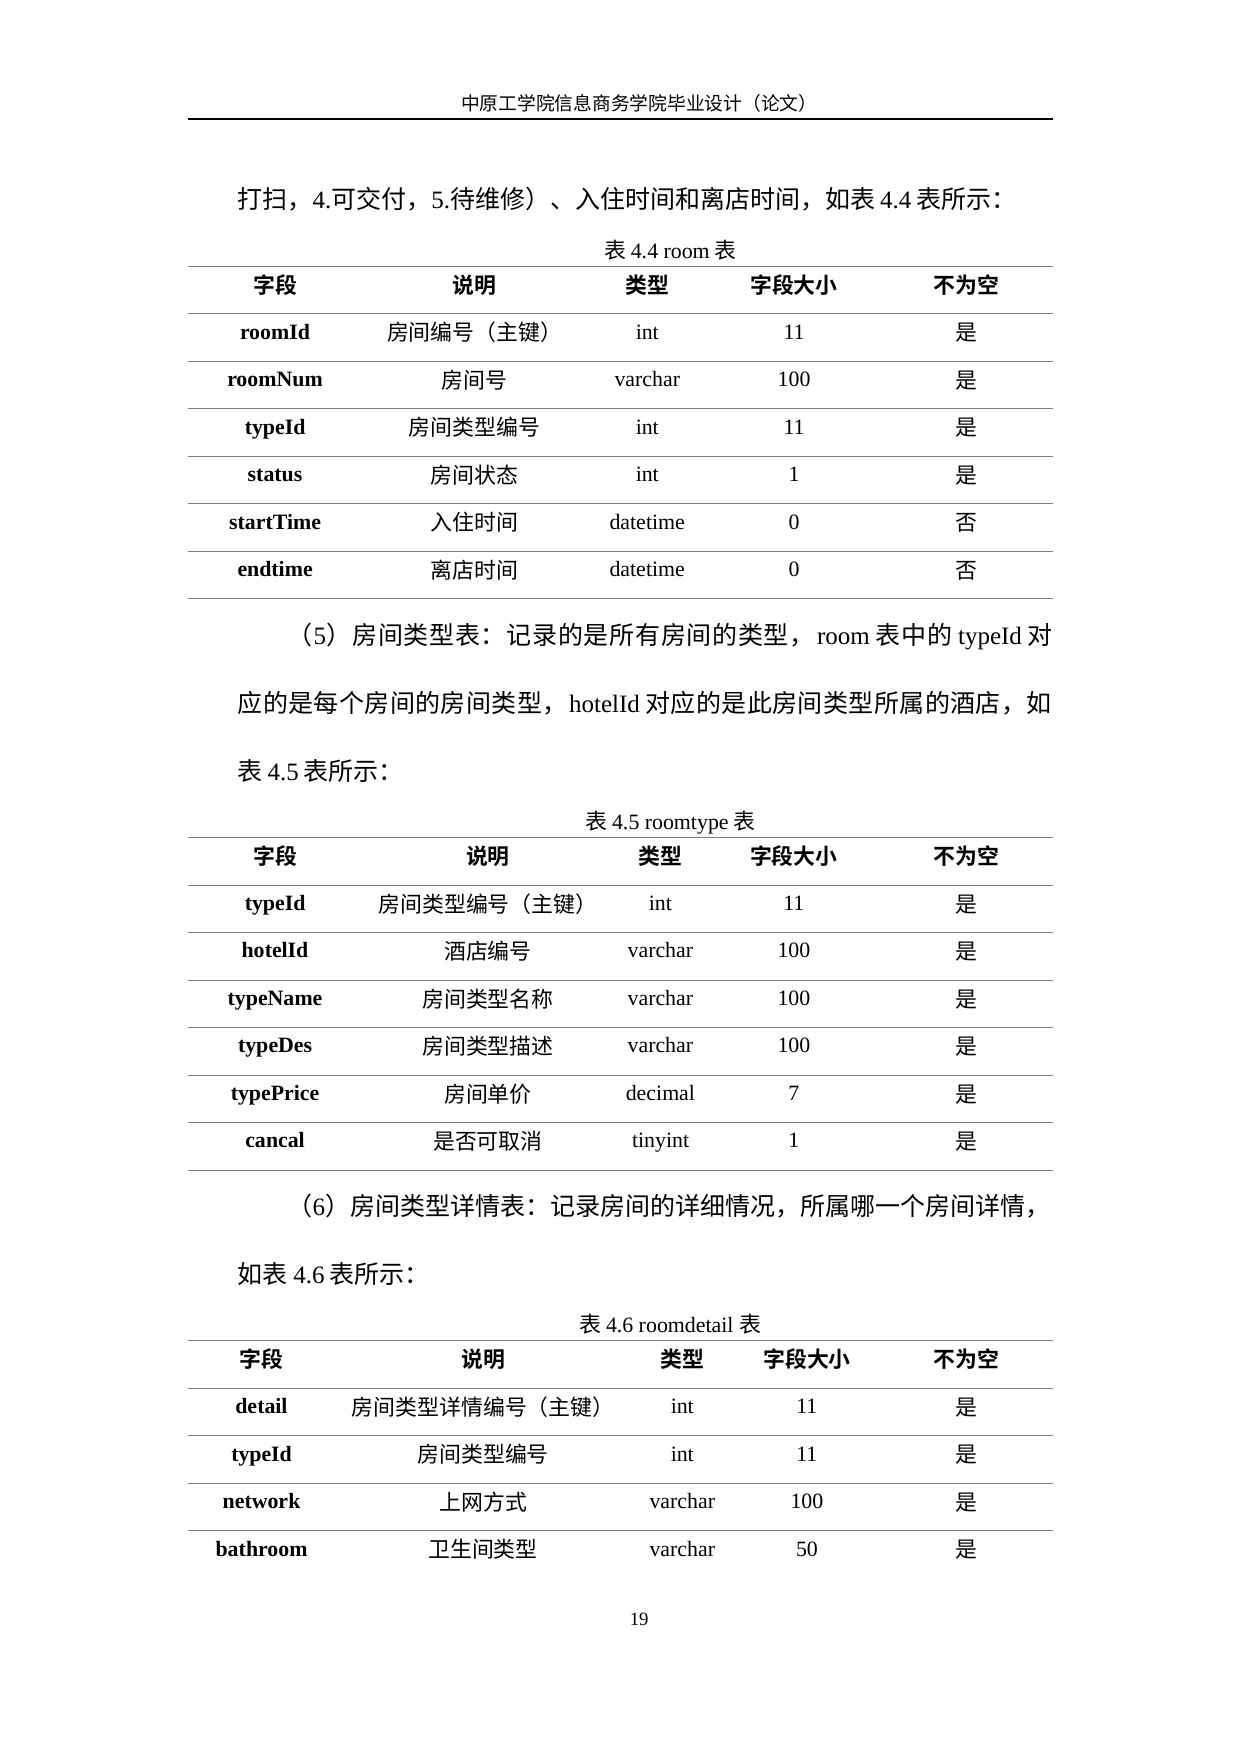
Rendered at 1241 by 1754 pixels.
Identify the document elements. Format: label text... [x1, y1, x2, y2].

table_cell 是否可取消 [362, 1123, 613, 1169]
table_cell 房间号 [362, 362, 586, 408]
table_header 说明 [362, 267, 586, 313]
table_cell 7 [708, 1076, 879, 1122]
table_cell 1 [708, 457, 880, 503]
table_cell varchar [613, 981, 707, 1027]
table_header 字段大小 [708, 267, 880, 313]
table_cell 房间类型描述 [362, 1028, 613, 1074]
table_cell 100 [708, 1028, 879, 1074]
table_cell 是 [880, 1484, 1053, 1530]
table_cell 是 [880, 314, 1053, 361]
table_header 字段 [188, 1341, 335, 1388]
table_cell tinyint [613, 1123, 707, 1169]
table_cell 是 [880, 362, 1053, 408]
table_cell roomId [188, 314, 362, 361]
table_cell 是 [880, 933, 1053, 979]
table_cell status [188, 457, 362, 503]
table_cell 11 [708, 409, 880, 456]
table_cell typeId [188, 886, 362, 932]
table_cell varchar [613, 1028, 707, 1074]
table_cell typeName [188, 981, 362, 1027]
table_cell decimal [613, 1076, 707, 1122]
table_cell typePrice [188, 1076, 362, 1122]
table_cell varchar [630, 1484, 734, 1530]
text （5）房间类型表：记录的是所有房间的类型，room表中的typeId对应的是每个房间的房间类型，hotelId对应的是此房间类型所属的酒店，如表4.5表所示： [237, 599, 1053, 803]
table_cell detail [188, 1389, 335, 1435]
table_header 类型 [613, 838, 707, 884]
table_cell 房间类型名称 [362, 981, 613, 1027]
table_cell 11 [708, 314, 880, 361]
table_cell 是 [880, 1076, 1053, 1122]
table_cell 是 [880, 1389, 1053, 1435]
table_cell varchar [630, 1531, 734, 1578]
table_cell 11 [734, 1436, 879, 1483]
table_cell 11 [734, 1389, 879, 1435]
table_cell 11 [708, 886, 879, 932]
table_header 字段 [188, 838, 362, 884]
table_cell datetime [586, 504, 708, 551]
table_cell 100 [708, 981, 879, 1027]
table_cell 0 [708, 552, 880, 598]
table_cell 是 [880, 1531, 1053, 1578]
table_cell 100 [708, 362, 880, 408]
table_cell 是 [880, 1028, 1053, 1074]
table_header 字段大小 [708, 838, 879, 884]
table_cell 房间编号（主键） [362, 314, 586, 361]
table_cell varchar [613, 933, 707, 979]
table_cell 100 [708, 933, 879, 979]
table_cell 是 [880, 457, 1053, 503]
table_header 说明 [362, 838, 613, 884]
table_cell 是 [880, 409, 1053, 456]
table_cell 否 [880, 552, 1053, 598]
table_header 不为空 [880, 838, 1053, 884]
table_header 不为空 [880, 1341, 1053, 1388]
table_cell 否 [880, 504, 1053, 551]
table_cell 房间类型编号（主键） [362, 886, 613, 932]
table_cell 房间单价 [362, 1076, 613, 1122]
table_cell hotelId [188, 933, 362, 979]
table_cell int [630, 1436, 734, 1483]
table_cell 100 [734, 1484, 879, 1530]
table_cell startTime [188, 504, 362, 551]
table_cell typeDes [188, 1028, 362, 1074]
table_cell int [613, 886, 707, 932]
table_header 说明 [335, 1341, 630, 1388]
table_cell 是 [880, 1436, 1053, 1483]
text 表4.5 roomtype表 [237, 803, 1053, 837]
table_cell typeId [188, 409, 362, 456]
table_cell cancal [188, 1123, 362, 1169]
table_cell bathroom [188, 1531, 335, 1578]
table_cell int [586, 314, 708, 361]
table_header 类型 [586, 267, 708, 313]
table_cell 50 [734, 1531, 879, 1578]
table_header 类型 [630, 1341, 734, 1388]
text 表4.4 room表 [237, 232, 1053, 266]
table_cell varchar [586, 362, 708, 408]
table_cell 入住时间 [362, 504, 586, 551]
text （6）房间类型详情表：记录房间的详细情况，所属哪一个房间详情，如表 4.6表所示： [237, 1171, 1053, 1306]
table_header 字段大小 [734, 1341, 879, 1388]
table_cell endtime [188, 552, 362, 598]
table_cell 是 [880, 886, 1053, 932]
table_cell 卫生间类型 [335, 1531, 630, 1578]
table_cell 酒店编号 [362, 933, 613, 979]
table_header 字段 [188, 267, 362, 313]
table_cell roomNum [188, 362, 362, 408]
table_cell int [586, 409, 708, 456]
table_cell 房间状态 [362, 457, 586, 503]
table_header 不为空 [880, 267, 1053, 313]
table_cell 1 [708, 1123, 879, 1169]
table_cell int [630, 1389, 734, 1435]
table_cell 离店时间 [362, 552, 586, 598]
table_cell 是 [880, 981, 1053, 1027]
table_cell 0 [708, 504, 880, 551]
table_cell network [188, 1484, 335, 1530]
text 表4.6 roomdetail 表 [237, 1306, 1053, 1340]
table_cell 房间类型编号 [362, 409, 586, 456]
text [237, 164, 1053, 232]
table_cell typeId [188, 1436, 335, 1483]
table_cell 房间类型详情编号（主键） [335, 1389, 630, 1435]
table_cell 上网方式 [335, 1484, 630, 1530]
table_cell 房间类型编号 [335, 1436, 630, 1483]
table_cell 是 [880, 1123, 1053, 1169]
table_cell datetime [586, 552, 708, 598]
table_cell int [586, 457, 708, 503]
